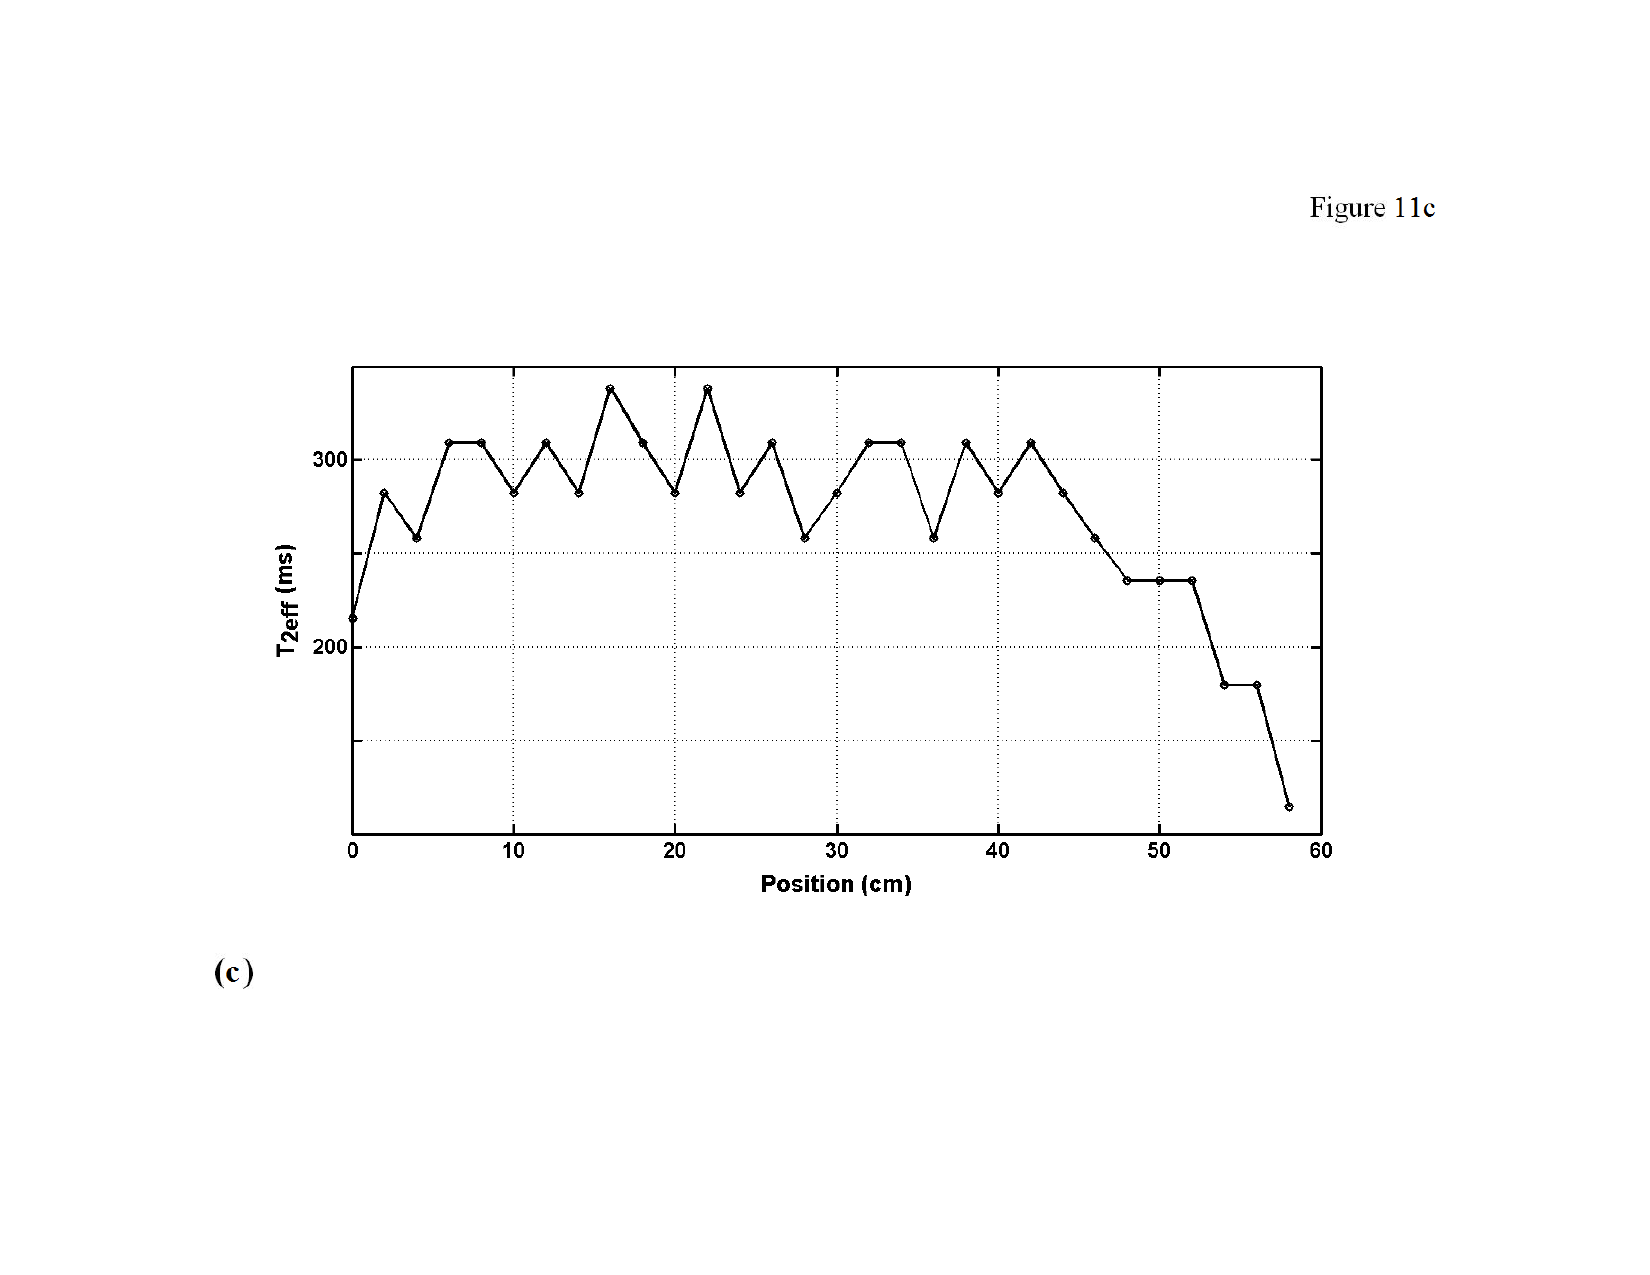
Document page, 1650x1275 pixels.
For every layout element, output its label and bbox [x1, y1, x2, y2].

picture [150, 150, 1500, 1050]
